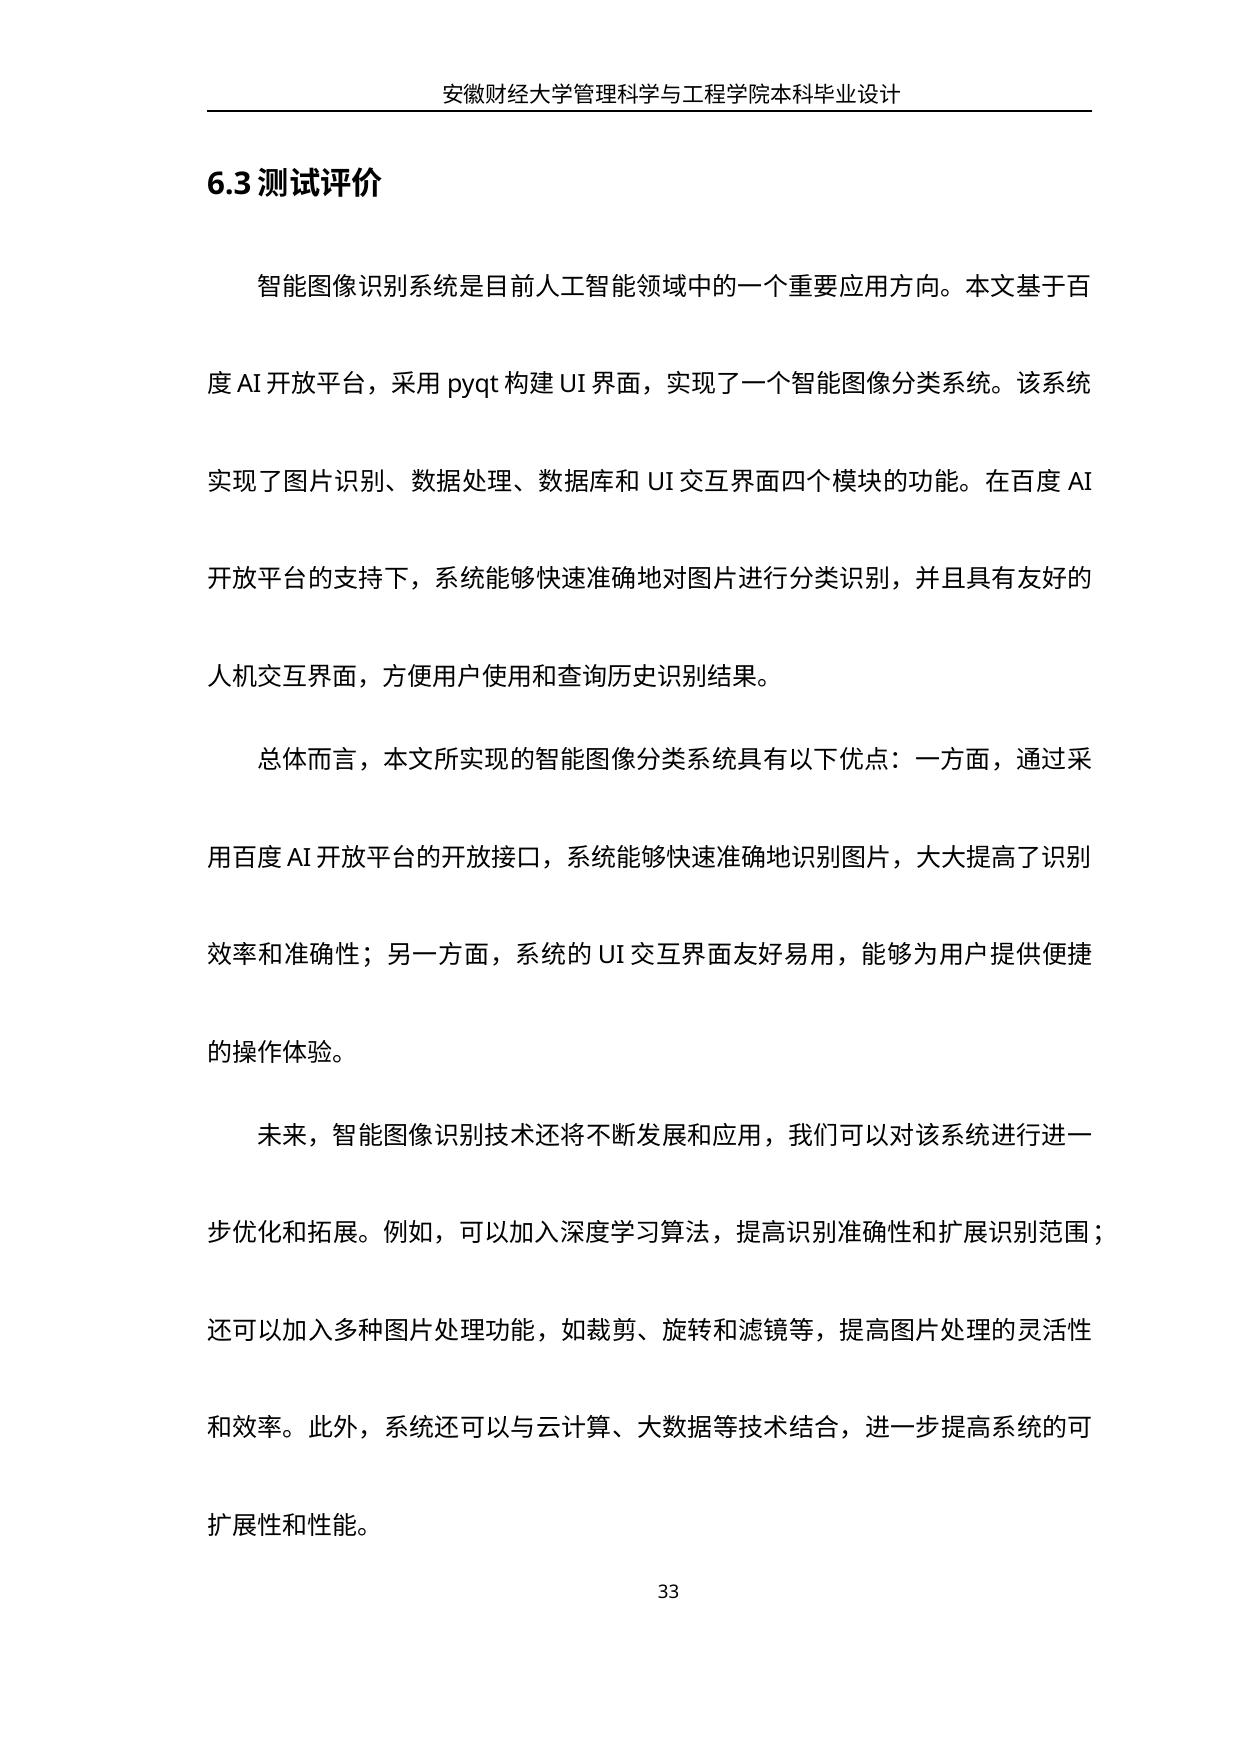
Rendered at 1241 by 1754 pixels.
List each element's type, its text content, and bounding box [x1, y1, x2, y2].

subtitle 6.3测试评价 [207, 148, 1092, 213]
text 智能图像识别系统是目前人工智能领域中的一个重要应用方向。本文基于百度AI开放平台，采用pyqt构建UI界面，实现了一个智能图像分类系统。该系统实现了图片识别、数据处理、数据库和UI交互界面四个模块的功能。在百度AI开放平台的支持下，系统能够快速准确地对图片进行分类识别，并且具有友好的人机交互界面，方便用户使用和查询历史识别结果。 [207, 252, 1092, 707]
text 总体而言，本文所实现的智能图像分类系统具有以下优点：一方面，通过采用百度AI开放平台的开放接口，系统能够快速准确地识别图片，大大提高了识别效率和准确性；另一方面，系统的UI交互界面友好易用，能够为用户提供便捷的操作体验。 [207, 725, 1092, 1083]
text 未来，智能图像识别技术还将不断发展和应用，我们可以对该系统进行进一步优化和拓展。例如，可以加入深度学习算法，提高识别准确性和扩展识别范围；还可以加入多种图片处理功能，如裁剪、旋转和滤镜等，提高图片处理的灵活性和效率。此外，系统还可以与云计算、大数据等技术结合，进一步提高系统的可扩展性和性能。 [207, 1101, 1092, 1556]
